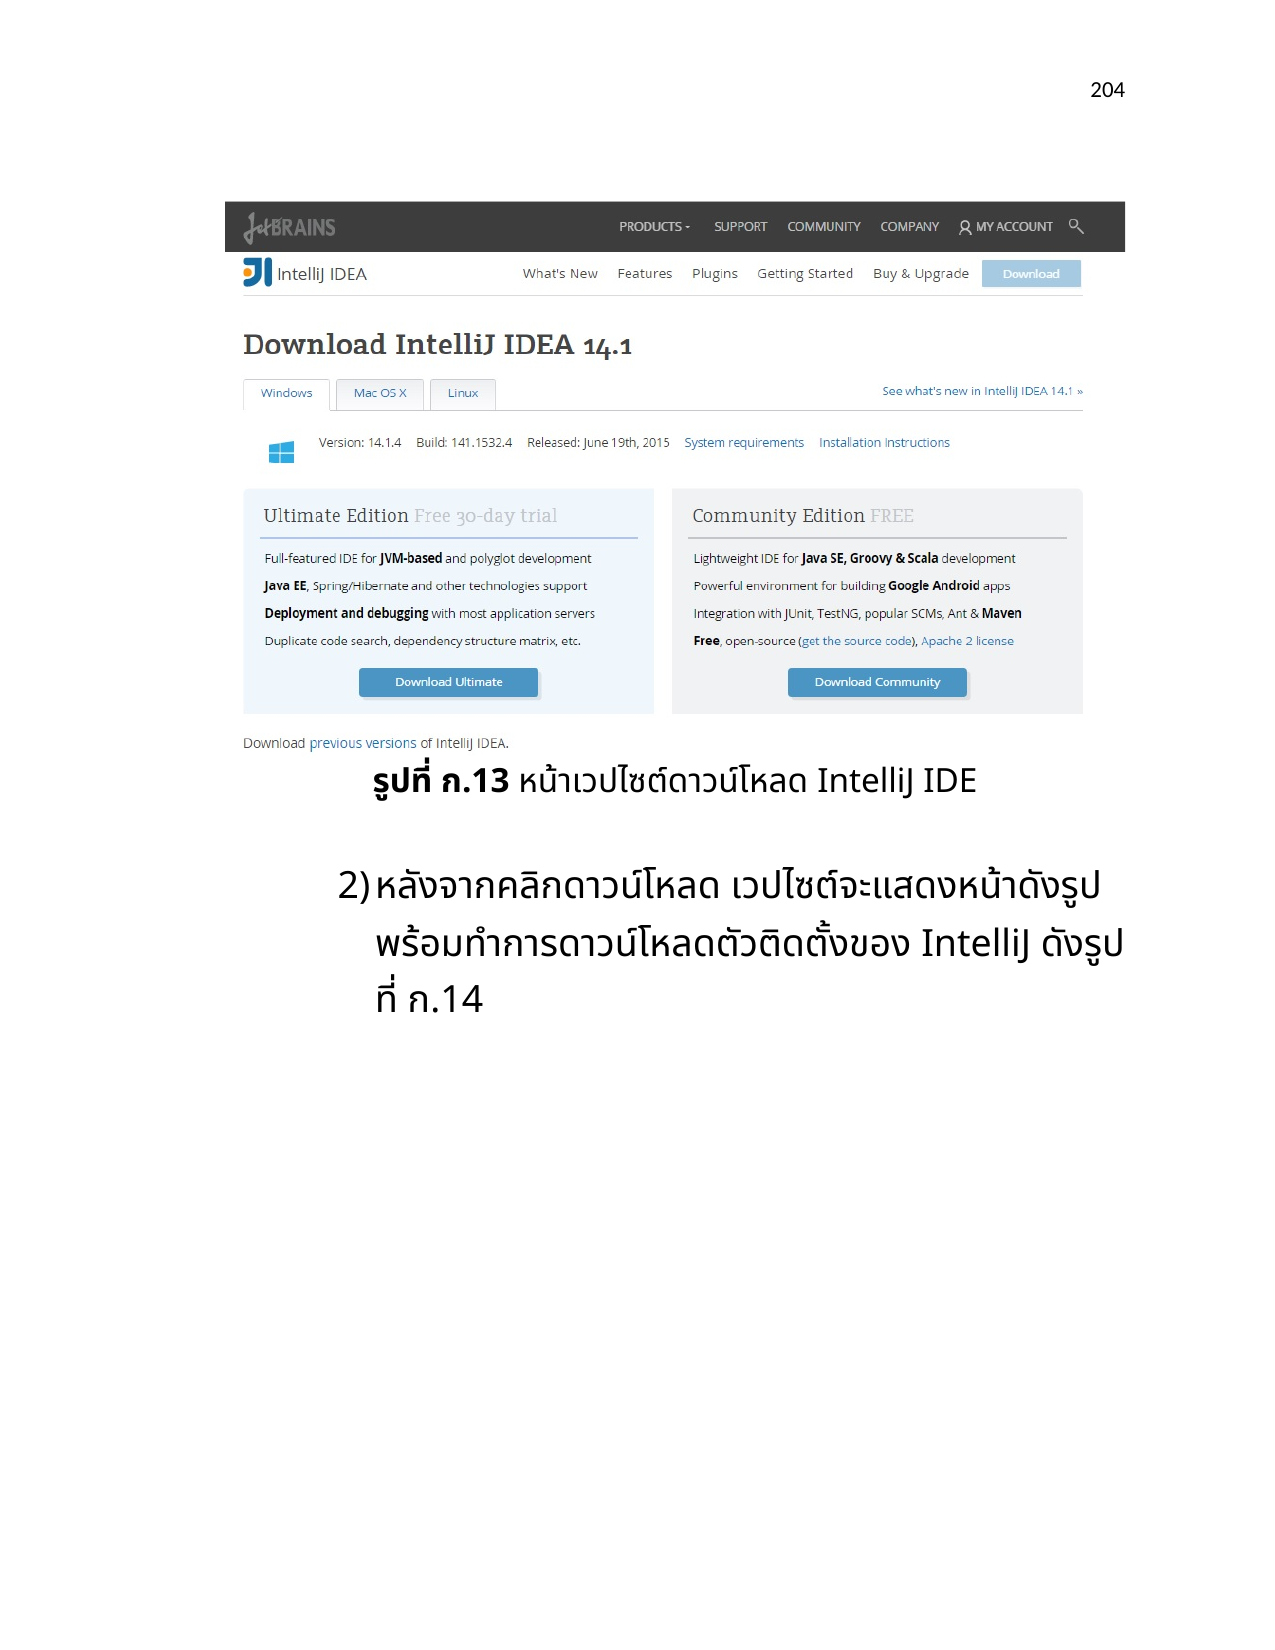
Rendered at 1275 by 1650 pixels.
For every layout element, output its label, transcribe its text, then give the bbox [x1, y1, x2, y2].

list หลังจากคลิกดาวน์โหลด เวปไซต์จะแสดงหน้าดังรูปพร้อมทำการดาวน์โหลดตัวติดตั้งของ IntelliJ ดังรูปที่ ก.14 [337, 859, 1125, 1030]
text รูปที่ ก.13 หน้าเวปไซต์ดาวน์โหลด IntelliJ IDE [225, 758, 1125, 808]
picture [225, 201, 1125, 758]
